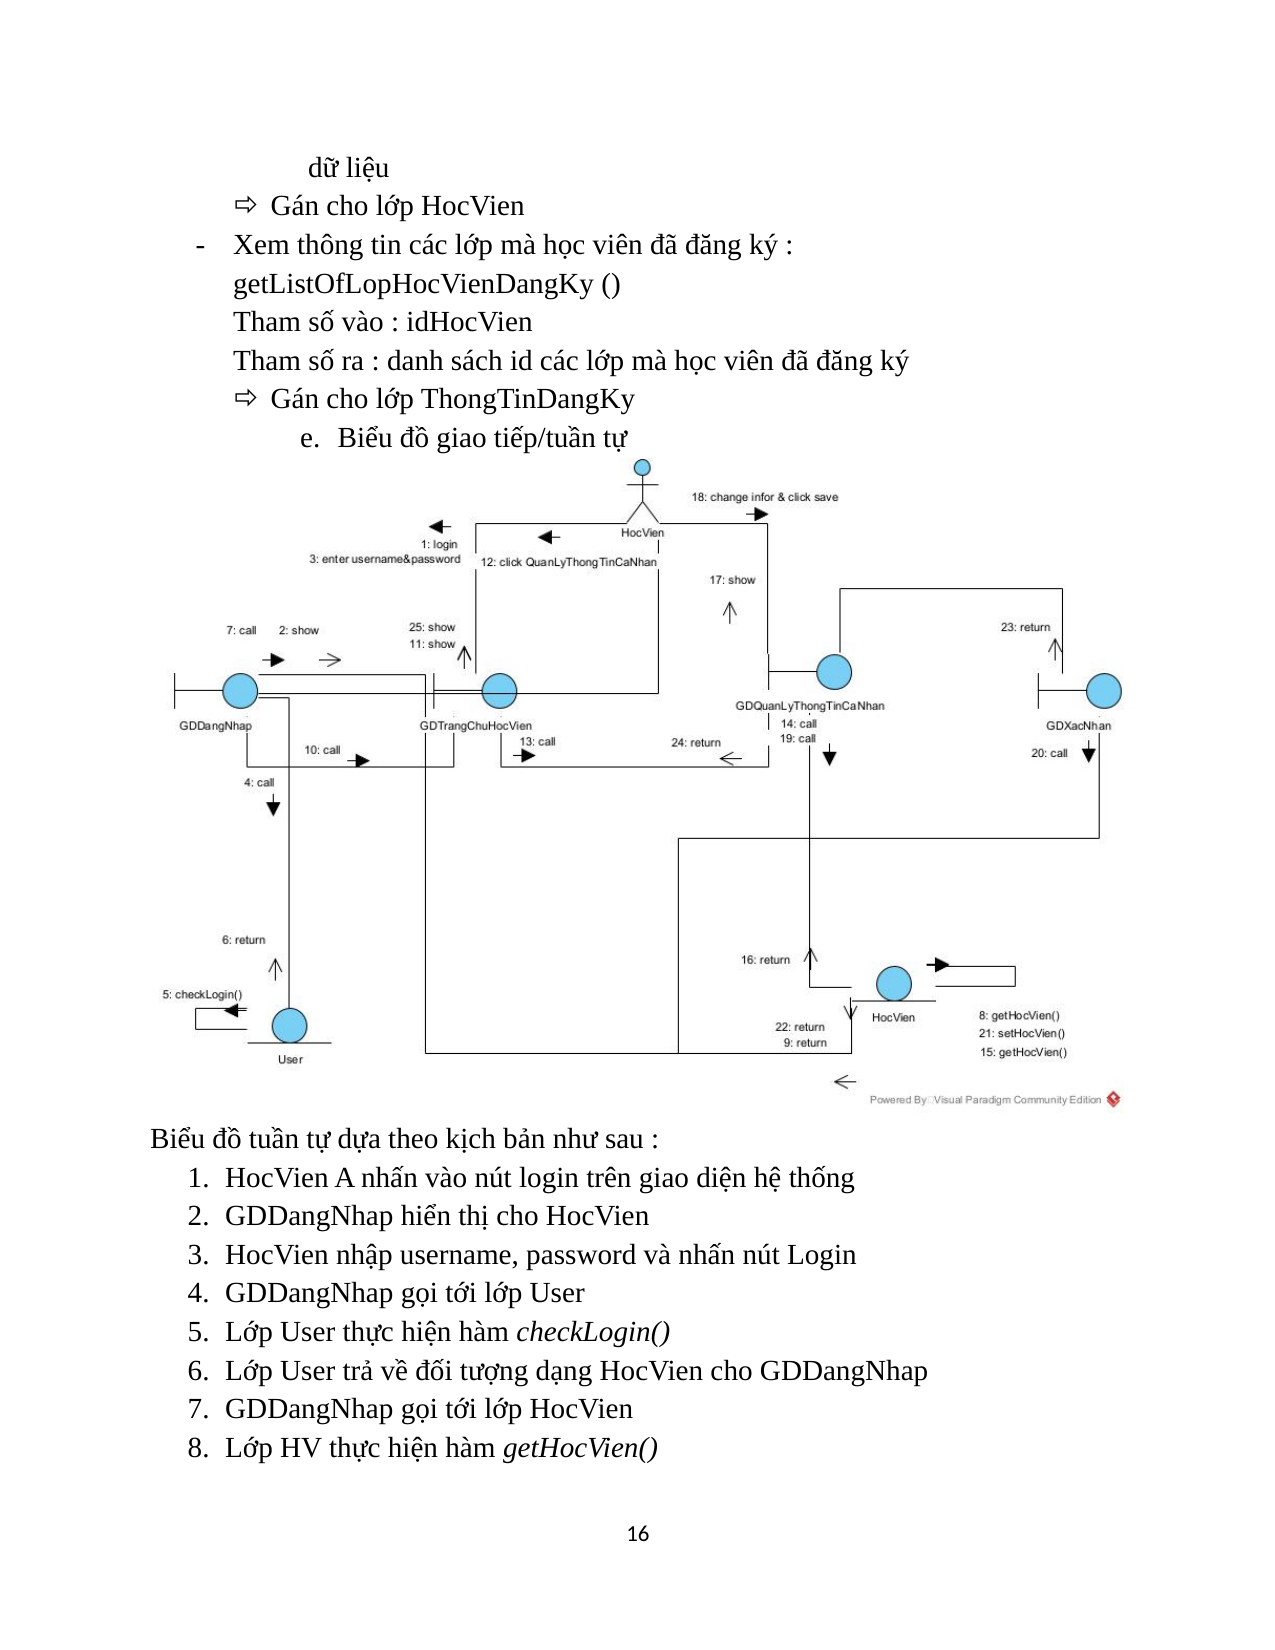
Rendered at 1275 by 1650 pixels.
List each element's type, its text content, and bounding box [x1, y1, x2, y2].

list Tham số ra : danh sách id các lớp mà học viên đã đăng ký [233, 343, 1125, 376]
list Biểu đồ giao tiếp/tuần tự [300, 420, 1125, 453]
list Lớp User trả về đối tượng dạng HocVien cho GDDangNhap [187, 1353, 1125, 1386]
list Gán cho lớp HocVien [233, 188, 1125, 222]
list GDDangNhap gọi tới lớp HocVien [187, 1391, 1125, 1425]
list HocVien nhập username, password và nhấn nút Login [187, 1237, 1125, 1271]
list Gán cho lớp ThongTinDangKy [233, 381, 1125, 415]
picture [150, 458, 1125, 1117]
list Lớp User thực hiện hàm checkLogin() [187, 1314, 1125, 1348]
list Xem thông tin các lớp mà học viên đã đăng ký : getListOfLopHocVienDangKy () [195, 227, 1125, 299]
list GDDangNhap hiển thị cho HocVien [187, 1198, 1125, 1232]
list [270, 150, 1125, 183]
list Tham số vào : idHocVien [233, 304, 1125, 338]
list HocVien A nhấn vào nút login trên giao diện hệ thống [187, 1160, 1125, 1193]
list Lớp HV thực hiện hàm getHocVien() [187, 1430, 1125, 1463]
text Biểu đồ tuần tự dựa theo kịch bản như sau : [150, 1121, 1125, 1155]
list GDDangNhap gọi tới lớp User [187, 1276, 1125, 1309]
